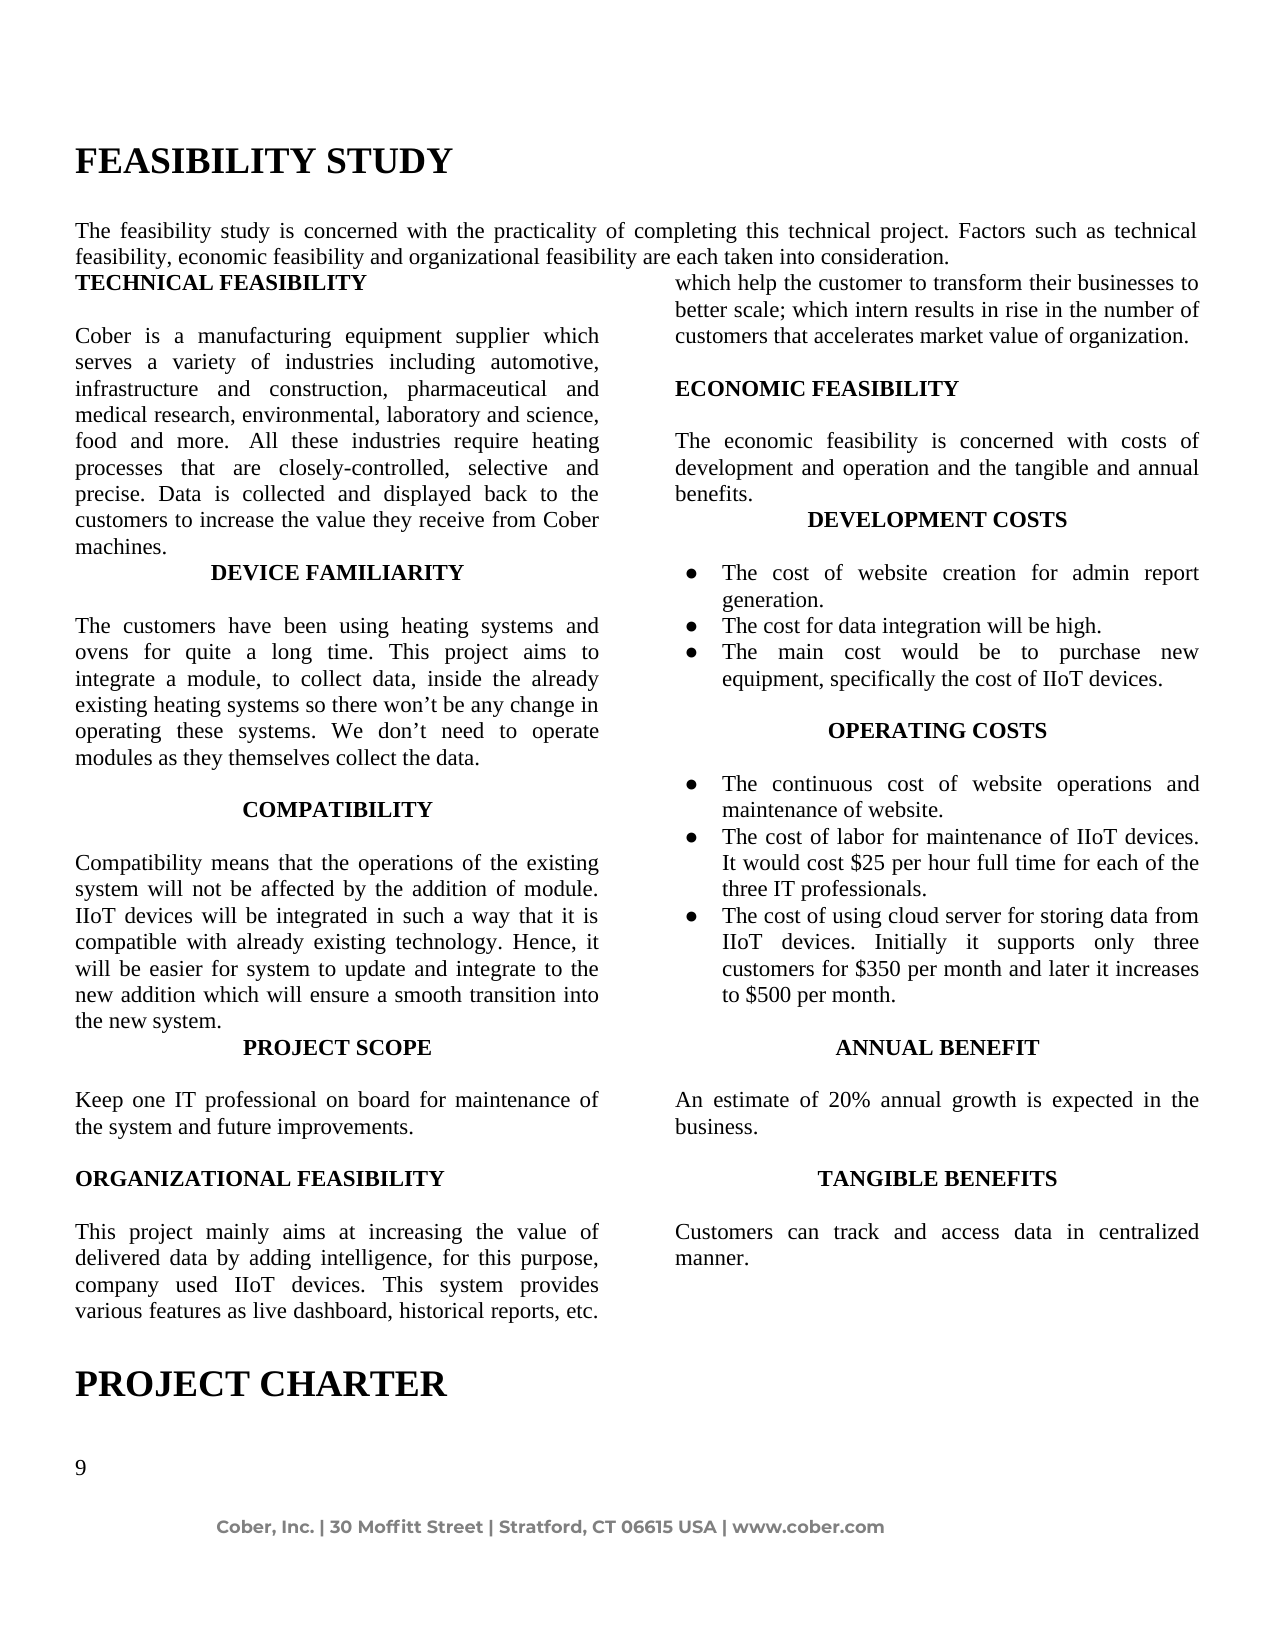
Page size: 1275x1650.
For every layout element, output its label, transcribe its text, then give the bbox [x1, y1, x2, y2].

subtitle FEASIBILITY STUDY [75, 139, 1200, 182]
list The continuous cost of website operations and maintenance of website. [684, 770, 1200, 823]
text The customers have been using heating systems and ovens for quite a long time. This project aims to integrate a module, to collect data, inside the already existing heating systems so there won’t be any change in operating these systems. We don’t need to operate modules as they themselves collect the data. [75, 612, 600, 770]
text OPERATING COSTS [675, 717, 1200, 744]
text The economic feasibility is concerned with costs of development and operation and the tangible and annual benefits. [675, 427, 1200, 507]
subtitle PROJECT CHARTER [75, 1361, 1200, 1404]
text COMPATIBILITY [75, 796, 600, 823]
list The cost for data integration will be high. [684, 612, 1200, 638]
text TANGIBLE BENEFITS [675, 1165, 1200, 1192]
list The cost of website creation for admin report generation. [684, 559, 1200, 612]
list The cost of using cloud server for storing data from IIoT devices. Initially it supports only three customers for $350 per month and later it increases to $500 per month. [684, 902, 1200, 1007]
text PROJECT SCOPE [75, 1034, 600, 1060]
text DEVELOPMENT COSTS [675, 507, 1200, 533]
text TECHNICAL FEASIBILITY [75, 269, 600, 296]
text Customers can track and access data in centralized manner. [675, 1218, 1200, 1271]
text DEVICE FAMILIARITY [75, 559, 600, 586]
text This project mainly aims at increasing the value of delivered data by adding intelligence, for this purpose, company used IIoT devices. This system provides various features as live dashboard, historical reports, etc. which help the customer to transform their businesses to better scale; which intern results in rise in the number of customers that accelerates market value of organization. [75, 1218, 600, 1323]
list The cost of labor for maintenance of IIoT devices. It would cost $25 per hour full time for each of the three IT professionals. [684, 823, 1200, 902]
text Compatibility means that the operations of the existing system will not be affected by the addition of module. IIoT devices will be integrated in such a way that it is compatible with already existing technology. Hence, it will be easier for system to update and integrate to the new addition which will ensure a smooth transition into the new system. [75, 849, 600, 1034]
text ANNUAL BENEFIT [675, 1034, 1200, 1060]
text Keep one IT professional on board for maintenance of the system and future improvements. [75, 1086, 600, 1139]
list The main cost would be to purchase new equipment, specifically the cost of IIoT devices. [684, 638, 1200, 691]
text The feasibility study is concerned with the practicality of completing this technical project. Factors such as technical feasibility, economic feasibility and organizational feasibility are each taken into consideration. [75, 217, 1200, 269]
text An estimate of 20% annual growth is expected in the business. [675, 1086, 1200, 1139]
text This project mainly aims at increasing the value of delivered data by adding intelligence, for this purpose, company used IIoT devices. This system provides various features as live dashboard, historical reports, etc. which help the customer to transform their businesses to better scale; which intern results in rise in the number of customers that accelerates market value of organization. [675, 269, 1200, 348]
text ECONOMIC FEASIBILITY [675, 375, 1200, 401]
text ORGANIZATIONAL FEASIBILITY [75, 1165, 600, 1192]
text Cober is a manufacturing equipment supplier which serves a variety of industries including automotive, infrastructure and construction, pharmaceutical and medical research, environmental, laboratory and science, food and more. All these industries require heating processes that are closely-controlled, selective and precise. Data is collected and displayed back to the customers to increase the value they receive from Cober machines. [75, 322, 600, 559]
